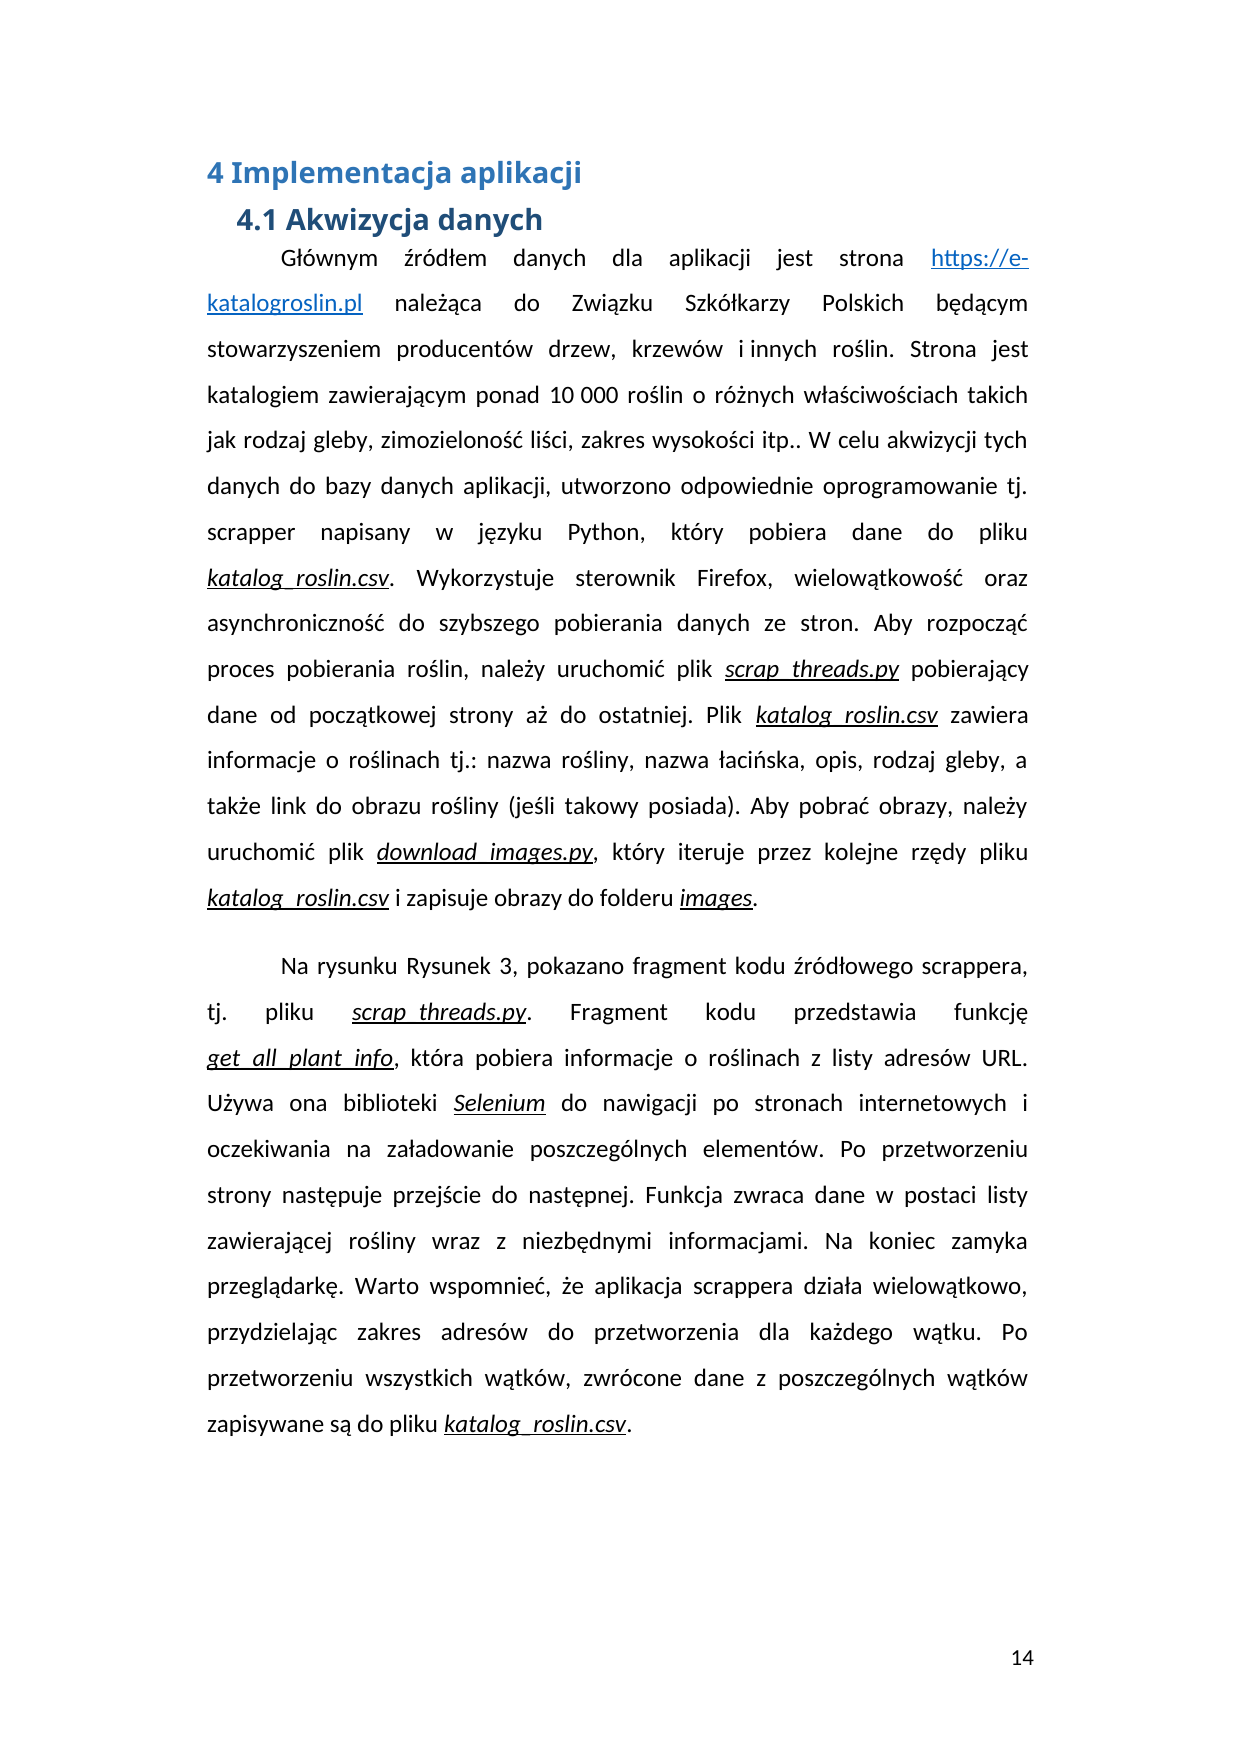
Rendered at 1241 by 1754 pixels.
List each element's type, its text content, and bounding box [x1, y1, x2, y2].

text Głównym źródłem danych dla aplikacji jest strona https://e-katalogroslin.pl należąca do Związku Szkółkarzy Polskich będącym stowarzyszeniem producentów drzew, krzewów i innych roślin. Strona jest katalogiem zawierającym ponad 10 000 roślin o różnych właściwościach takich jak rodzaj gleby, zimozieloność liści, zakres wysokości itp.. W celu akwizycji tych danych do bazy danych aplikacji, utworzono odpowiednie oprogramowanie tj. scrapper napisany w języku Python, który pobiera dane do pliku katalog_roslin.csv. Wykorzystuje sterownik Firefox, wielowątkowość oraz asynchroniczność do szybszego pobierania danych ze stron. Aby rozpocząć proces pobierania roślin, należy uruchomić plik scrap_threads.py pobierający dane od początkowej strony aż do ostatniej. Plik katalog_roslin.csv zawiera informacje o roślinach tj.: nazwa rośliny, nazwa łacińska, opis, rodzaj gleby, a także link do obrazu rośliny (jeśli takowy posiada). Aby pobrać obrazy, należy uruchomić plik download_images.py, który iteruje przez kolejne rzędy pliku katalog_roslin.csv i zapisuje obrazy do folderu images. [207, 242, 1029, 912]
subtitle Akwizycja danych [207, 199, 1033, 238]
text Na rysunku 3, pokazano fragment kodu źródłowego scrappera, tj. pliku scrap_threads.py. Fragment kodu przedstawia funkcję get_all_plant_info, która pobiera informacje o roślinach z listy adresów URL. Używa ona biblioteki Selenium do nawigacji po stronach internetowych i oczekiwania na załadowanie poszczególnych elementów. Po przetworzeniu strony następuje przejście do następnej. Funkcja zwraca dane w postaci listy zawierającej rośliny wraz z niezbędnymi informacjami. Na koniec zamyka przeglądarkę. Warto wspomnieć, że aplikacja scrappera działa wielowątkowo, przydzielając zakres adresów do przetworzenia dla każdego wątku. Po przetworzeniu wszystkich wątków, zwrócone dane z poszczególnych wątków zapisywane są do pliku katalog_roslin.csv. [207, 950, 1029, 1438]
subtitle Implementacja aplikacji [207, 152, 1033, 192]
